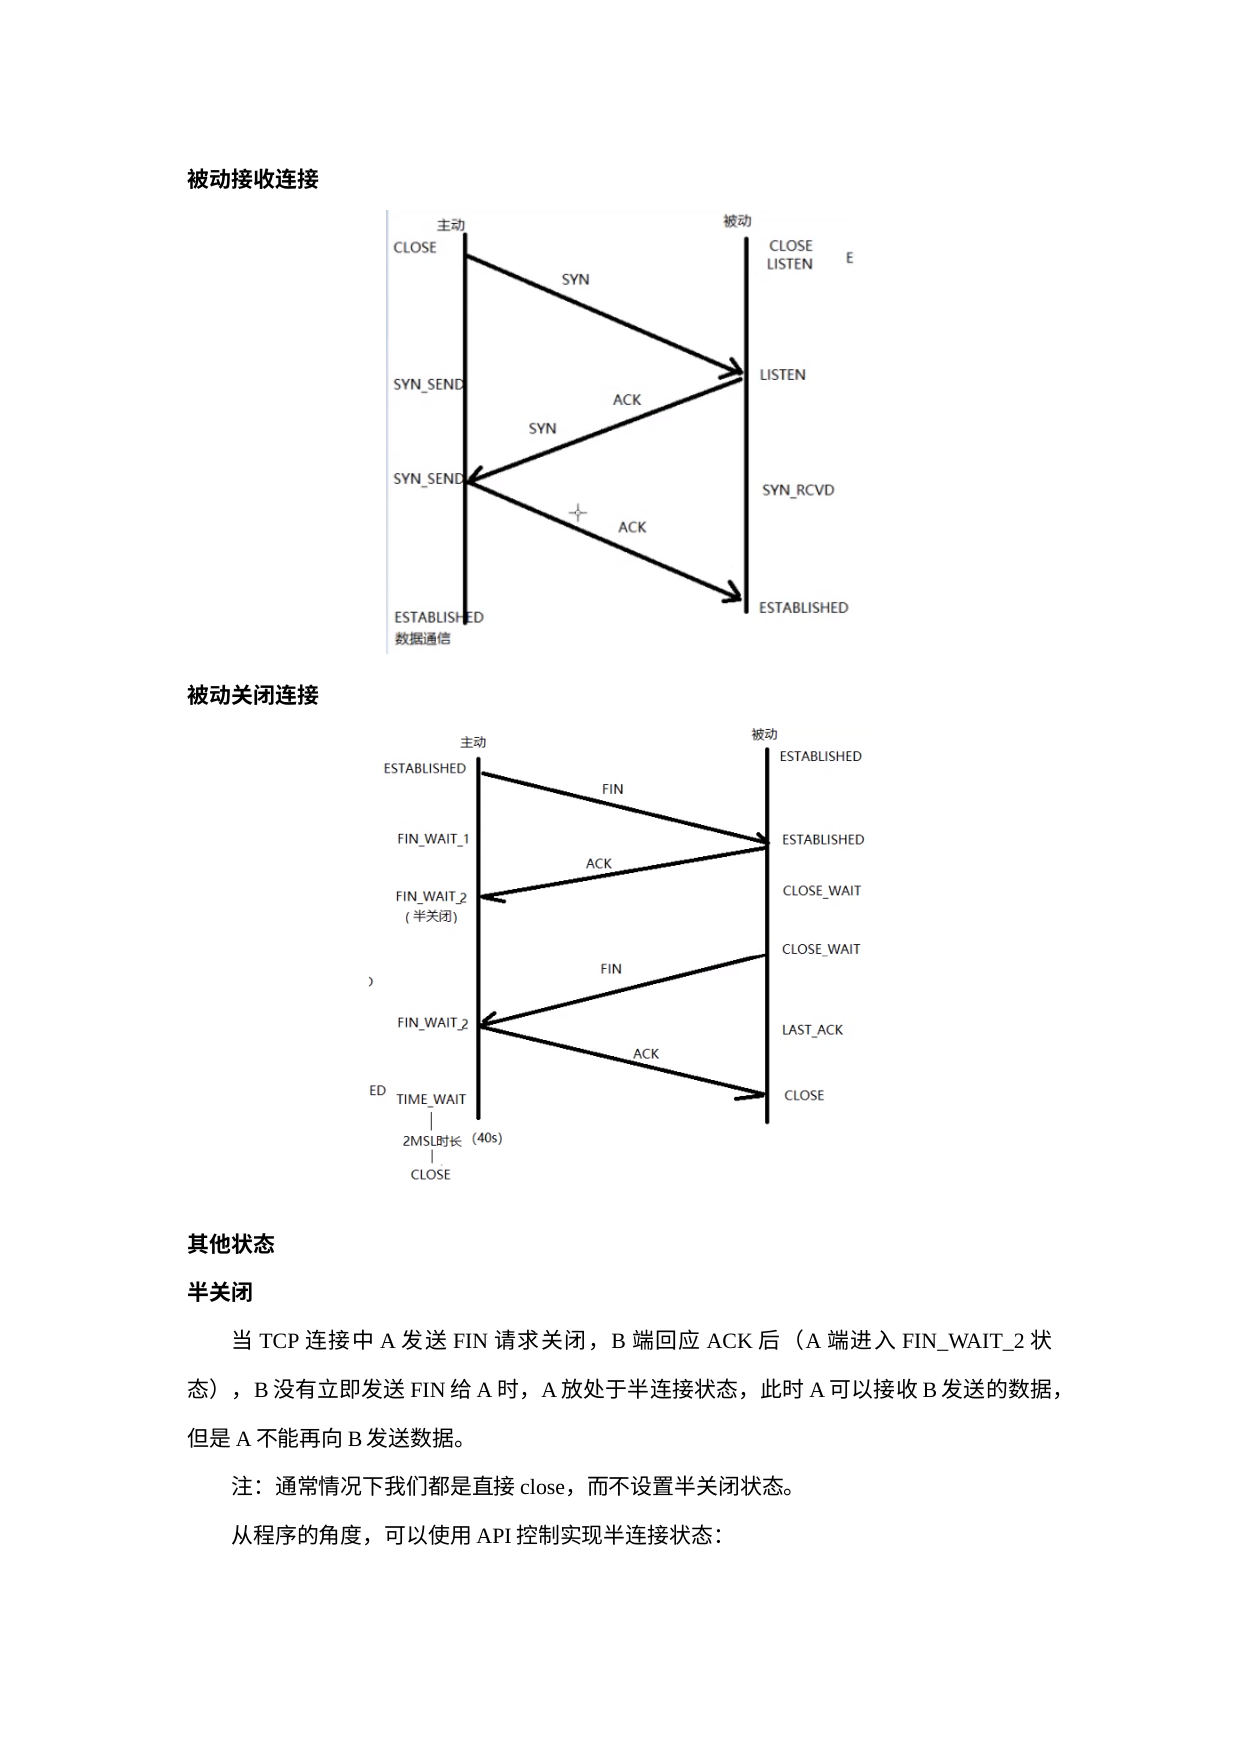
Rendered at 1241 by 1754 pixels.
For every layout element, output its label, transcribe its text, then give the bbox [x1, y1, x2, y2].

picture [368, 726, 872, 1186]
subtitle 被动关闭连接 [187, 678, 1053, 710]
text 注：通常情况下我们都是直接close，而不设置半关闭状态。 [187, 1469, 1053, 1501]
subtitle 半关闭 [187, 1275, 1053, 1307]
text 从程序的角度，可以使用API控制实现半连接状态： [187, 1517, 1053, 1550]
subtitle 其他状态 [187, 1226, 1053, 1259]
subtitle 被动接收连接 [187, 162, 1053, 194]
text 当TCP连接中A发送FIN请求关闭，B端回应ACK后（A端进入FIN_WAIT_2状态），B没有立即发送FIN给A时，A放处于半连接状态，此时A可以接收B发送的数据，但是A不能再向B发送数据。 [187, 1323, 1053, 1453]
picture [386, 210, 855, 654]
